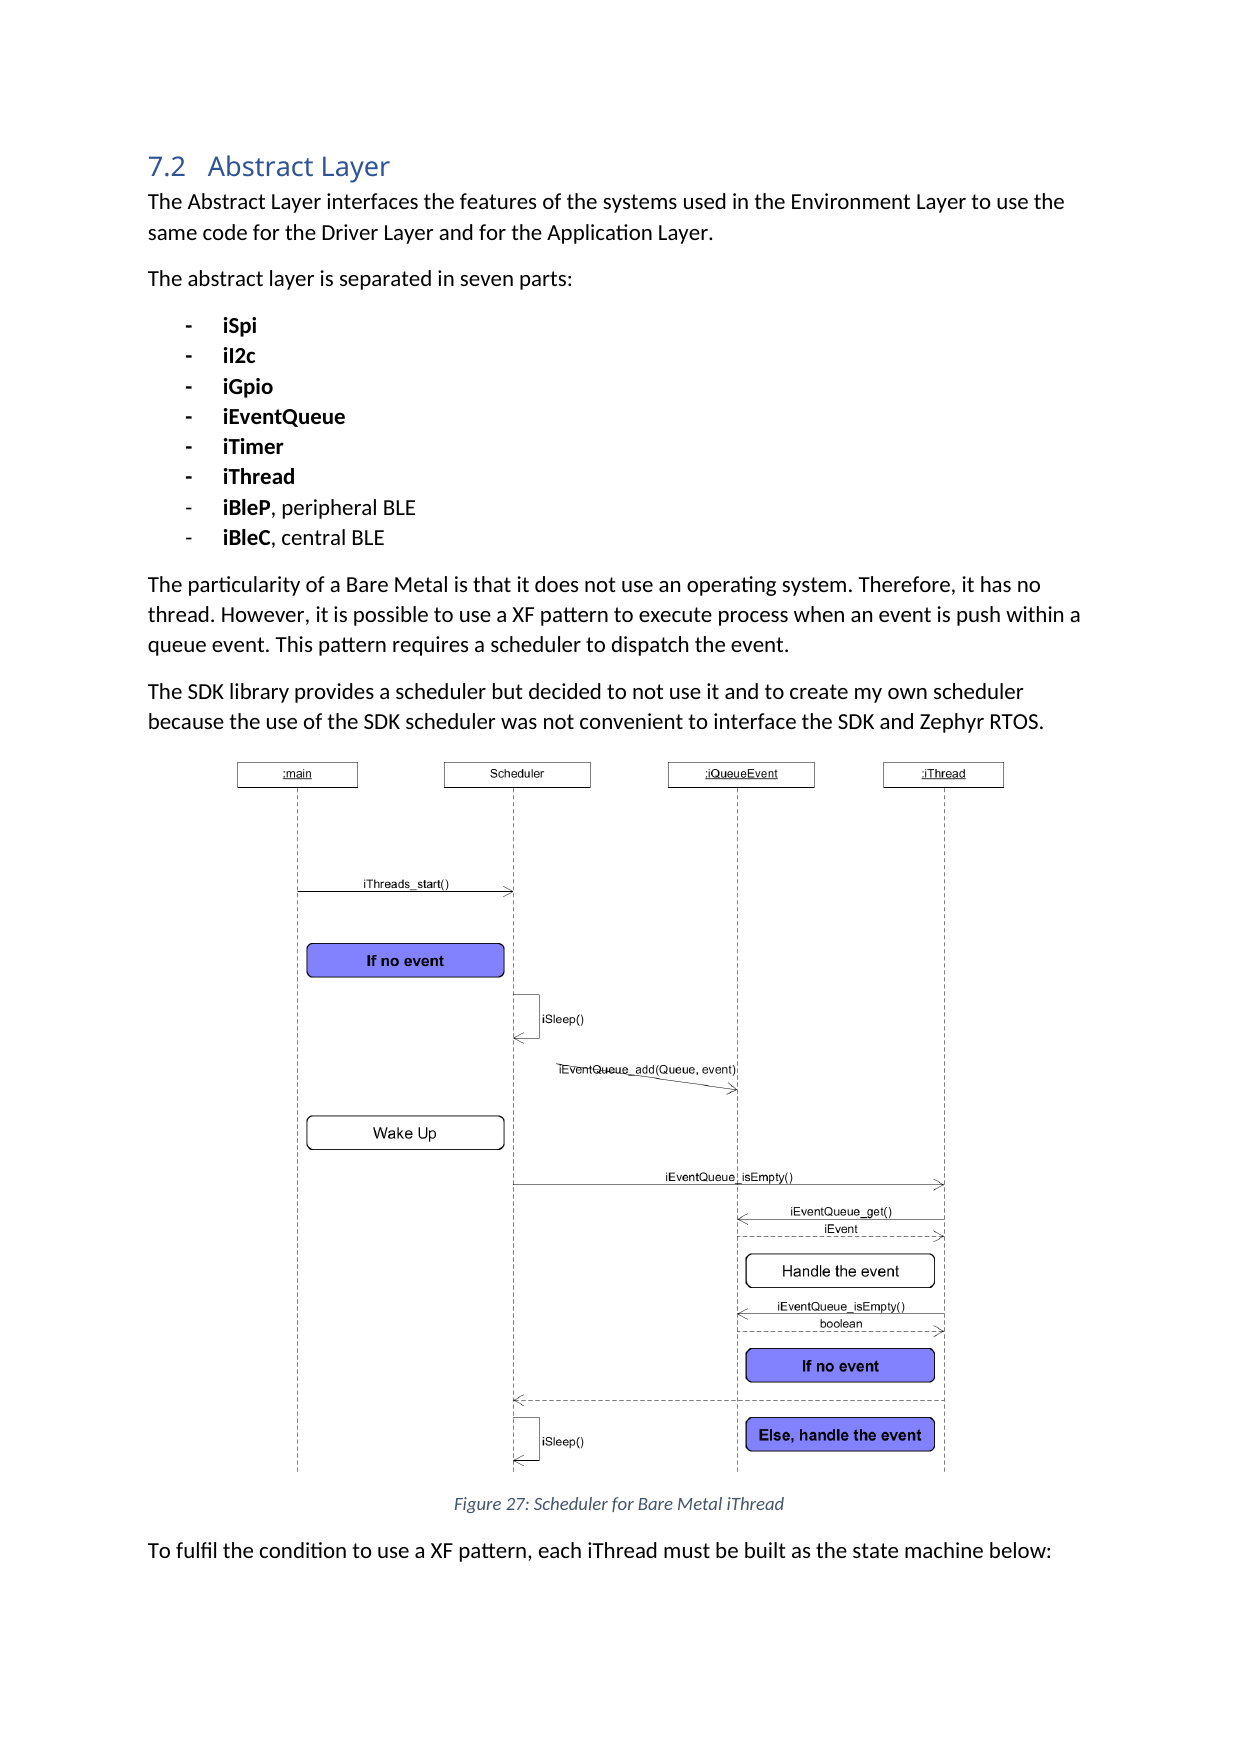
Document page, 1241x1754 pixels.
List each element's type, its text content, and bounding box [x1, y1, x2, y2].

list iI2c [185, 342, 1093, 369]
list iBleP, peripheral BLE [185, 493, 1093, 521]
text The abstract layer is separated in seven parts: [148, 264, 1093, 292]
text The Abstract Layer interfaces the features of the systems used in the Environment Layer to use the same code for the Driver Layer and for the Application Layer. [148, 187, 1093, 246]
list iTimer [185, 432, 1093, 460]
picture [228, 754, 1013, 1474]
text To fulfil the condition to use a XF pattern, each iThread must be built as the state machine below: [148, 1536, 1093, 1564]
subtitle Abstract Layer [148, 148, 1093, 184]
text Figure 27: Scheduler for Bare Metal iThread [148, 1492, 1093, 1515]
list iBleC, central BLE [185, 523, 1093, 551]
text The SDK library provides a scheduler but decided to not use it and to create my own scheduler because the use of the SDK scheduler was not convenient to interface the SDK and Zephyr RTOS. [148, 677, 1093, 735]
list iGpio [185, 372, 1093, 400]
list iSpi [185, 311, 1093, 339]
list iThread [185, 462, 1093, 490]
list iEventQueue [185, 402, 1093, 430]
text The particularity of a Bare Metal is that it does not use an operating system. Therefore, it has no thread. However, it is possible to use a XF pattern to execute process when an event is push within a queue event. This pattern requires a scheduler to dispatch the event. [148, 570, 1093, 658]
